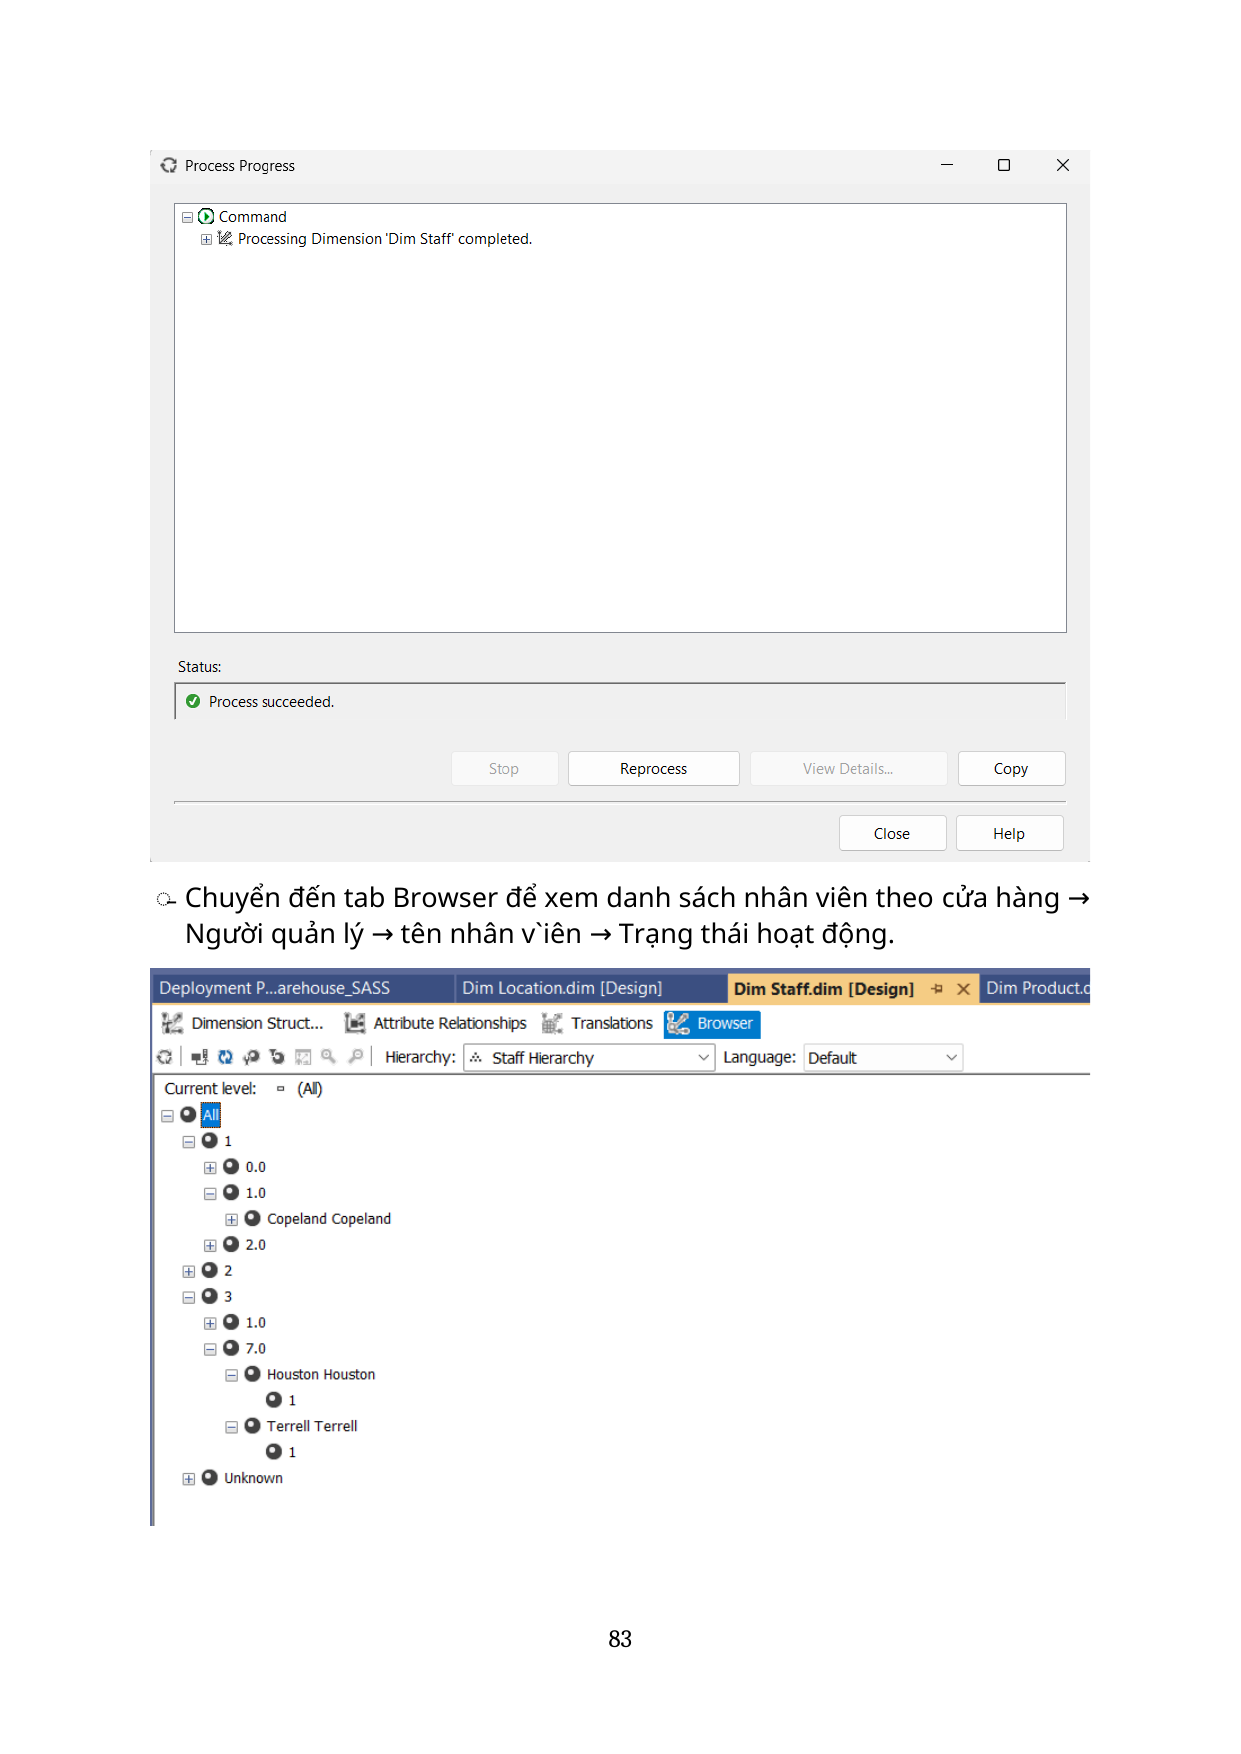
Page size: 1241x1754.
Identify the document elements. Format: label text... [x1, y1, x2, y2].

list Chuyển đến tab Browser để xem danh sách nhân viên theo cửa hàng → Người quản lý → tên nhân v`iên → Trạng thái hoạt động. [155, 878, 1090, 952]
picture [150, 968, 1091, 1526]
picture [150, 150, 1091, 862]
